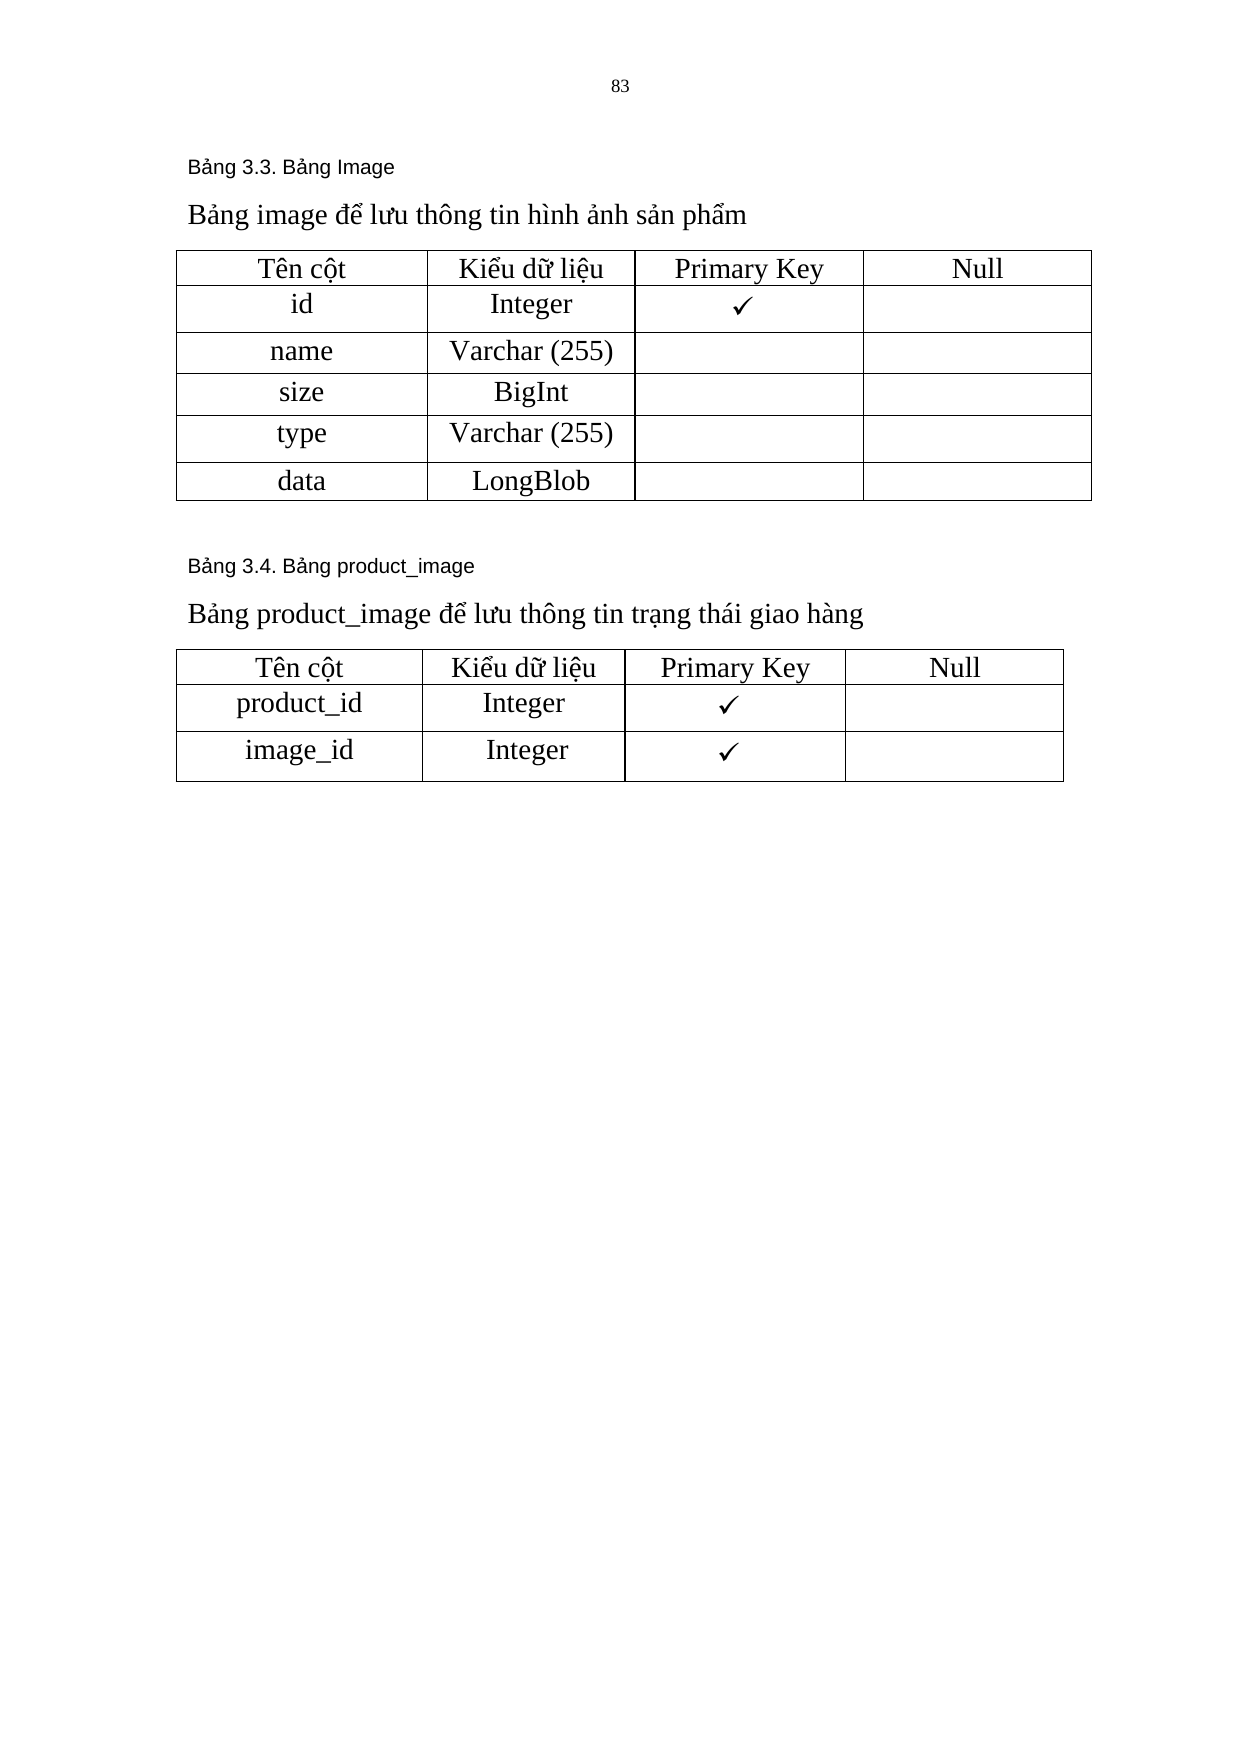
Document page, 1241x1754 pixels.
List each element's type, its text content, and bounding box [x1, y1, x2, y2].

text Bảng 3.4. Bảng product_image [187, 554, 1053, 578]
table_cell BigInt [428, 374, 634, 414]
table_cell Varchar (255) [428, 333, 634, 373]
table_cell product_id [177, 685, 422, 731]
table_cell name [177, 333, 427, 373]
table_header Tên cột [177, 650, 422, 684]
table_cell [636, 333, 863, 373]
table_cell [846, 685, 1063, 731]
table_cell [846, 732, 1063, 781]
table_cell image_id [177, 732, 422, 781]
table_cell [636, 463, 863, 500]
table_cell [636, 416, 863, 462]
table_cell [864, 286, 1091, 332]
table_header Null [864, 251, 1091, 285]
table_cell [636, 286, 863, 332]
table_cell LongBlob [428, 463, 634, 500]
table_header Null [846, 650, 1063, 684]
table_cell [636, 374, 863, 414]
text Bảng image để lưu thông tin hình ảnh sản phẩm [187, 197, 1053, 231]
table_cell type [177, 416, 427, 462]
table_cell [864, 333, 1091, 373]
table_header Primary Key [636, 251, 863, 285]
table_cell id [177, 286, 427, 332]
table_cell [864, 416, 1091, 462]
table_cell Integer [423, 732, 624, 781]
table_cell size [177, 374, 427, 414]
table_header Kiểu dữ liệu [428, 251, 634, 285]
table_header Tên cột [177, 251, 427, 285]
table_header Kiểu dữ liệu [423, 650, 624, 684]
table_cell [864, 374, 1091, 414]
table_cell [864, 463, 1091, 500]
table_cell data [177, 463, 427, 500]
text Bảng 3.3. Bảng Image [187, 155, 1053, 179]
table_cell Varchar (255) [428, 416, 634, 462]
text Bảng product_image để lưu thông tin trạng thái giao hàng [187, 596, 1053, 630]
table_cell Integer [423, 685, 624, 731]
table_cell [626, 685, 845, 731]
table_cell [626, 732, 845, 781]
table_header Primary Key [626, 650, 845, 684]
table_cell Integer [428, 286, 634, 332]
